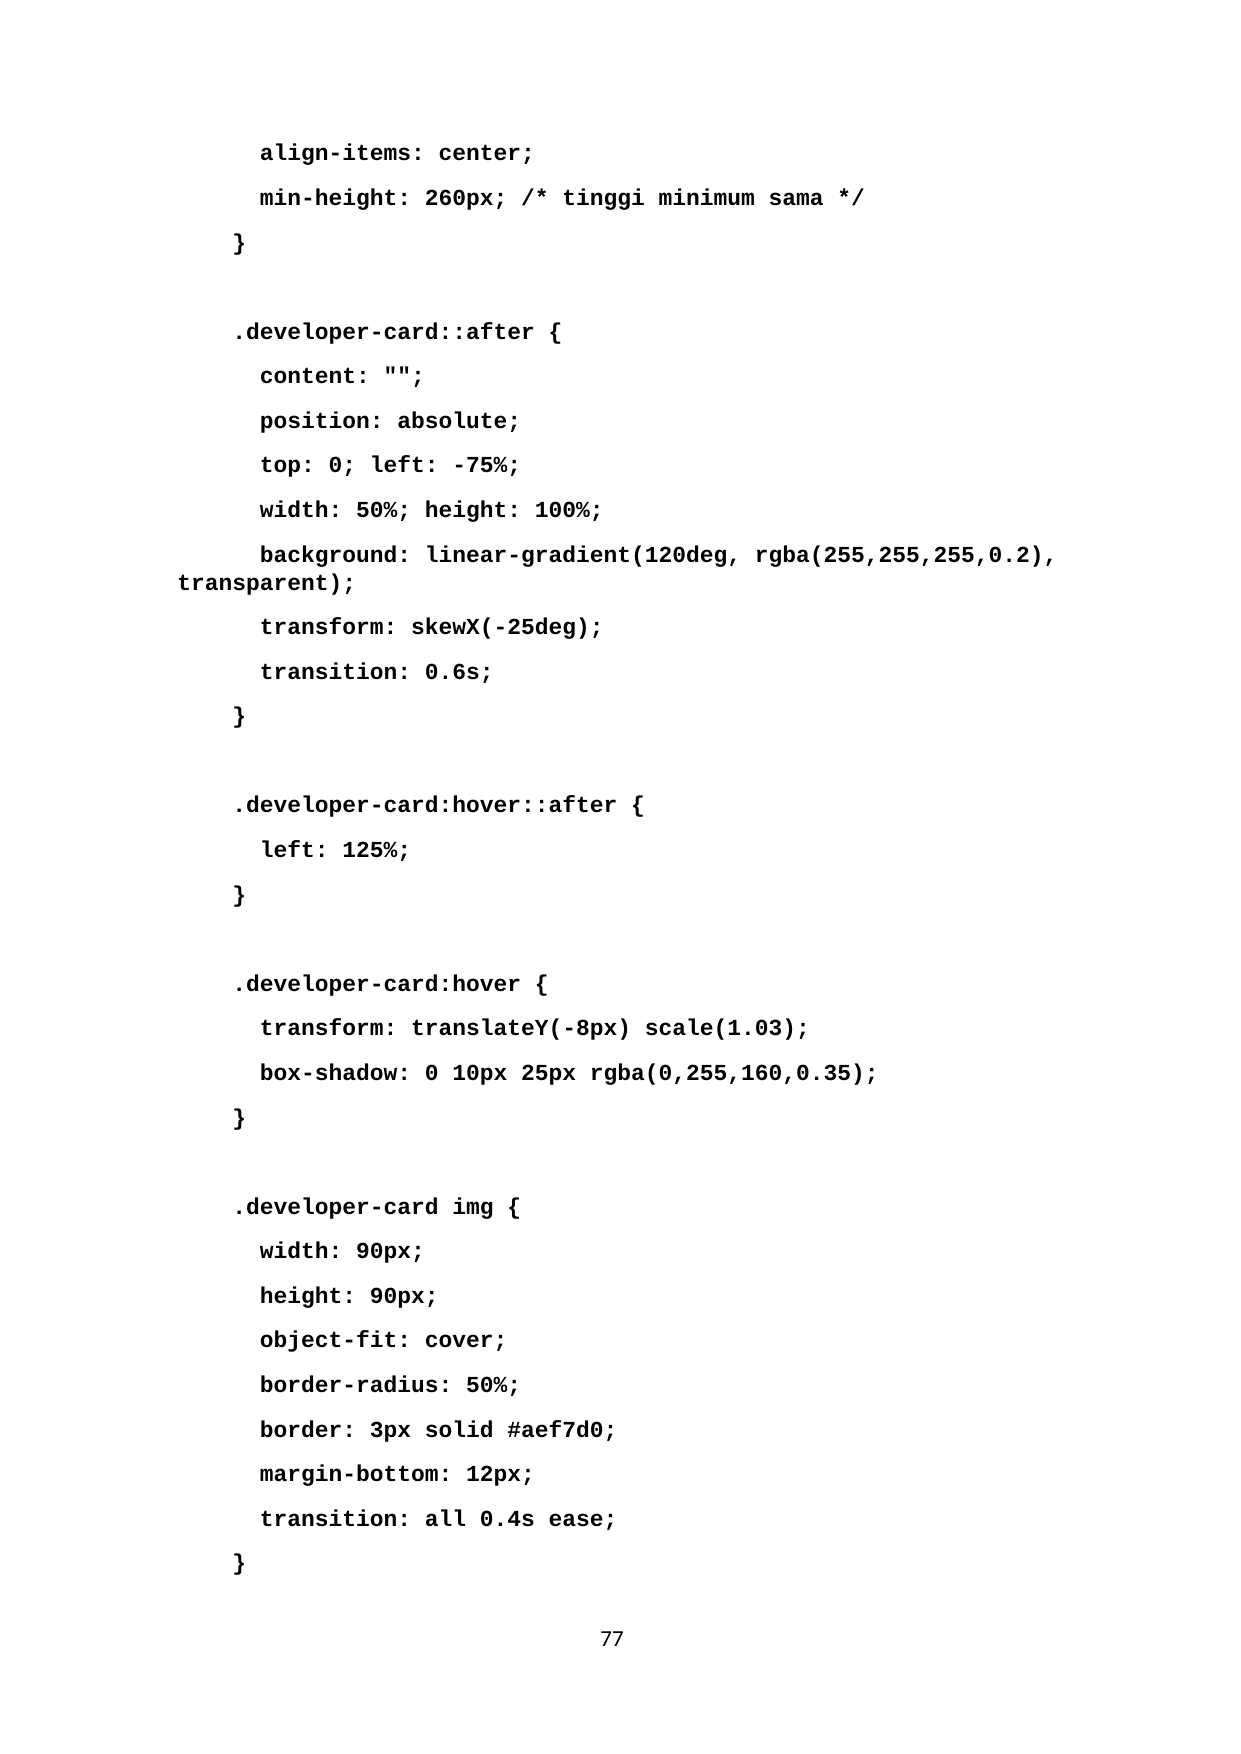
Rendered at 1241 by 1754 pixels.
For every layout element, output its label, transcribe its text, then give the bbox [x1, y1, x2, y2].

text border-radius: 50%; [177, 1373, 1107, 1399]
text min-height: 260px; /* tinggi minimum sama */ [177, 186, 1107, 212]
text .developer-card img { [177, 1195, 1107, 1221]
text transform: skewX(-25deg); [177, 615, 1107, 641]
text .developer-card:hover::after { [177, 794, 1107, 820]
text transform: translateY(-8px) scale(1.03); [177, 1017, 1107, 1043]
text } [177, 883, 1107, 909]
text } [177, 704, 1107, 731]
text left: 125%; [177, 838, 1107, 864]
text position: absolute; [177, 409, 1107, 435]
text content: ""; [177, 364, 1107, 391]
text transition: all 0.4s ease; [177, 1507, 1107, 1533]
text } [177, 231, 1107, 257]
text .developer-card:hover { [177, 972, 1107, 998]
text width: 90px; [177, 1239, 1107, 1266]
text background: linear-gradient(120deg, rgba(255,255,255,0.2), transparent); [177, 543, 1107, 597]
text } [177, 1106, 1107, 1132]
text .developer-card::after { [177, 320, 1107, 346]
text object-fit: cover; [177, 1329, 1107, 1355]
text border: 3px solid #aef7d0; [177, 1418, 1107, 1444]
text margin-bottom: 12px; [177, 1462, 1107, 1488]
text } [177, 1552, 1107, 1578]
text height: 90px; [177, 1284, 1107, 1310]
text top: 0; left: -75%; [177, 454, 1107, 480]
text transition: 0.6s; [177, 660, 1107, 686]
text align-items: center; [177, 142, 1107, 168]
text width: 50%; height: 100%; [177, 498, 1107, 524]
text box-shadow: 0 10px 25px rgba(0,255,160,0.35); [177, 1061, 1107, 1087]
